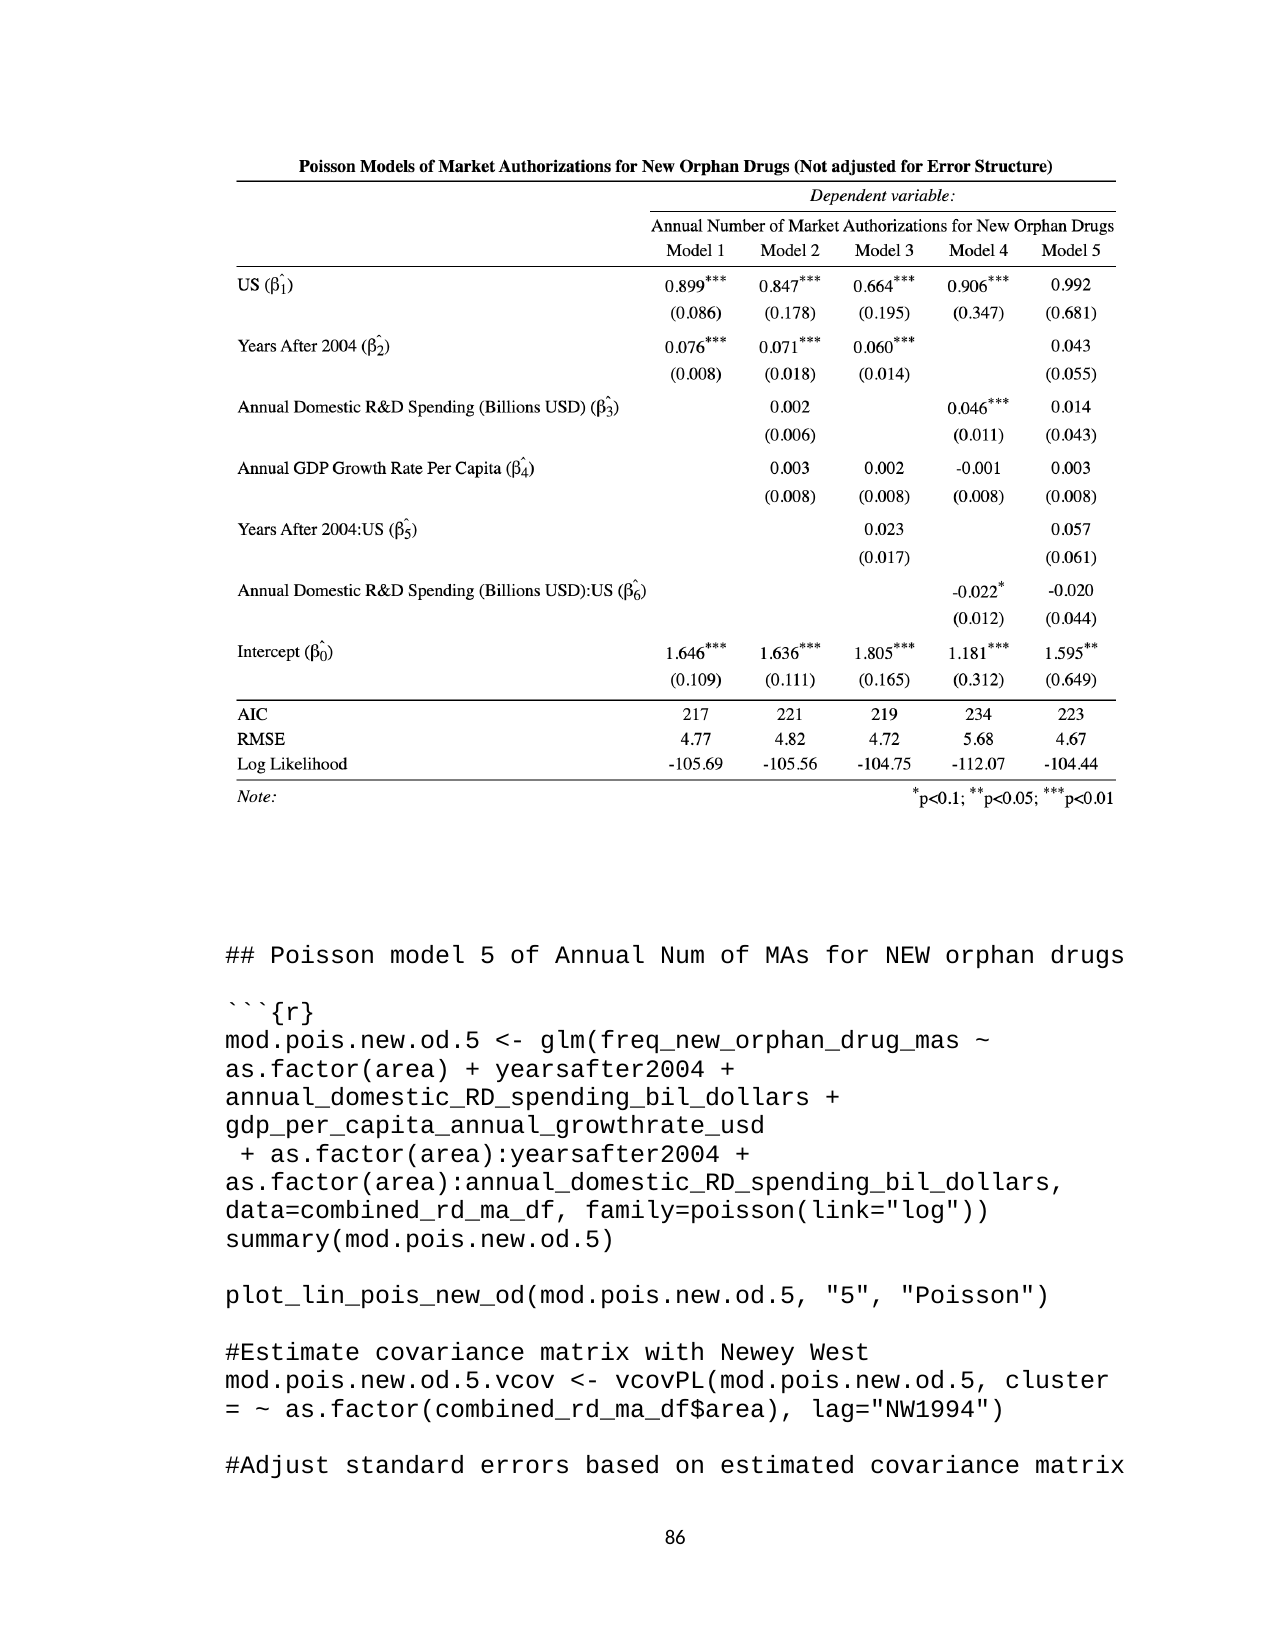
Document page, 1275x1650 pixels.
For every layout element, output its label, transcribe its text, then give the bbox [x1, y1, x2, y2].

text #Adjust standard errors based on estimated covariance matrix [225, 1453, 1125, 1481]
text #Estimate covariance matrix with Newey West [225, 1340, 1125, 1368]
text ```{r} [225, 1000, 1125, 1028]
text mod.pois.new.od.5 <- glm(freq_new_orphan_drug_mas ~ as.factor(area) + yearsafter2004 + annual_domestic_RD_spending_bil_dollars + gdp_per_capita_annual_growthrate_usd [225, 1028, 1125, 1141]
text mod.pois.new.od.5.vcov <- vcovPL(mod.pois.new.od.5, cluster = ~ as.factor(combined_rd_ma_df$area), lag="NW1994") [225, 1368, 1125, 1425]
text summary(mod.pois.new.od.5) [225, 1226, 1125, 1255]
picture [225, 150, 1125, 820]
text ## Poisson model 5 of Annual Num of MAs for NEW orphan drugs [225, 943, 1125, 971]
text plot_lin_pois_new_od(mod.pois.new.od.5, "5", "Poisson") [225, 1283, 1125, 1311]
text + as.factor(area):yearsafter2004 + as.factor(area):annual_domestic_RD_spending_bil_dollars, data=combined_rd_ma_df, family=poisson(link="log")) [225, 1141, 1125, 1226]
